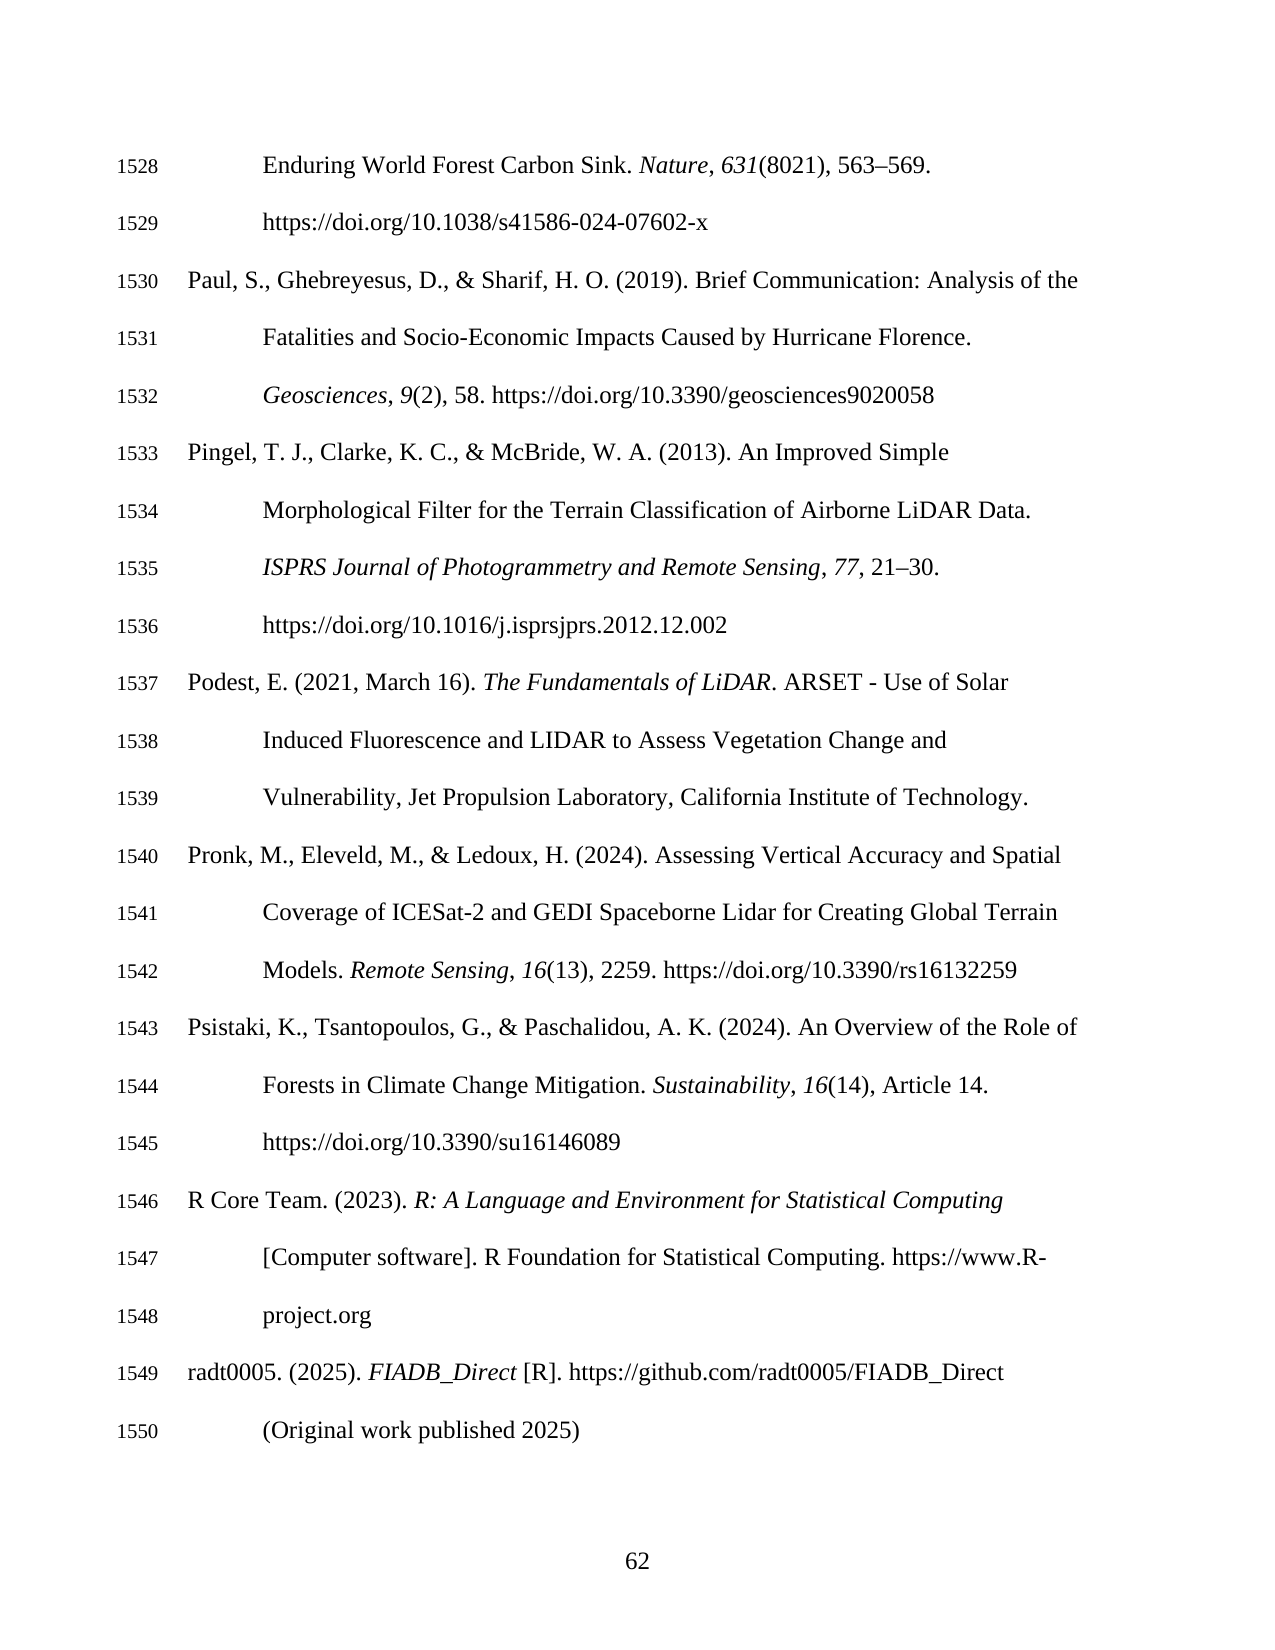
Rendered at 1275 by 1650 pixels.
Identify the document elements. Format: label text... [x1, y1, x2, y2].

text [187, 150, 1087, 236]
text Pronk, M., Eleveld, M., & Ledoux, H. (2024). Assessing Vertical Accuracy and Spatial Coverage of ICESat-2 and GEDI Spaceborne Lidar for Creating Global Terrain Models. Remote Sensing, 16(13), 2259. https://doi.org/10.3390/rs16132259 [187, 840, 1087, 984]
text Pingel, T. J., Clarke, K. C., & McBride, W. A. (2013). An Improved Simple Morphological Filter for the Terrain Classification of Airborne LiDAR Data. ISPRS Journal of Photogrammetry and Remote Sensing, 77, 21–30. https://doi.org/10.1016/j.isprsjprs.2012.12.002 [187, 437, 1087, 639]
text Paul, S., Ghebreyesus, D., & Sharif, H. O. (2019). Brief Communication: Analysis of the Fatalities and Socio-Economic Impacts Caused by Hurricane Florence. Geosciences, 9(2), 58. https://doi.org/10.3390/geosciences9020058 [187, 265, 1087, 409]
text Podest, E. (2021, March 16). The Fundamentals of LiDAR. ARSET - Use of Solar Induced Fluorescence and LIDAR to Assess Vegetation Change and Vulnerability, Jet Propulsion Laboratory, California Institute of Technology. [187, 667, 1087, 811]
text Psistaki, K., Tsantopoulos, G., & Paschalidou, A. K. (2024). An Overview of the Role of Forests in Climate Change Mitigation. Sustainability, 16(14), Article 14. https://doi.org/10.3390/su16146089 [187, 1012, 1087, 1156]
text R Core Team. (2023). R: A Language and Environment for Statistical Computing [Computer software]. R Foundation for Statistical Computing. https://www.R-project.org [187, 1185, 1087, 1329]
text radt0005. (2025). FIADB_Direct [R]. https://github.com/radt0005/FIADB_Direct (Original work published 2025) [187, 1357, 1087, 1444]
